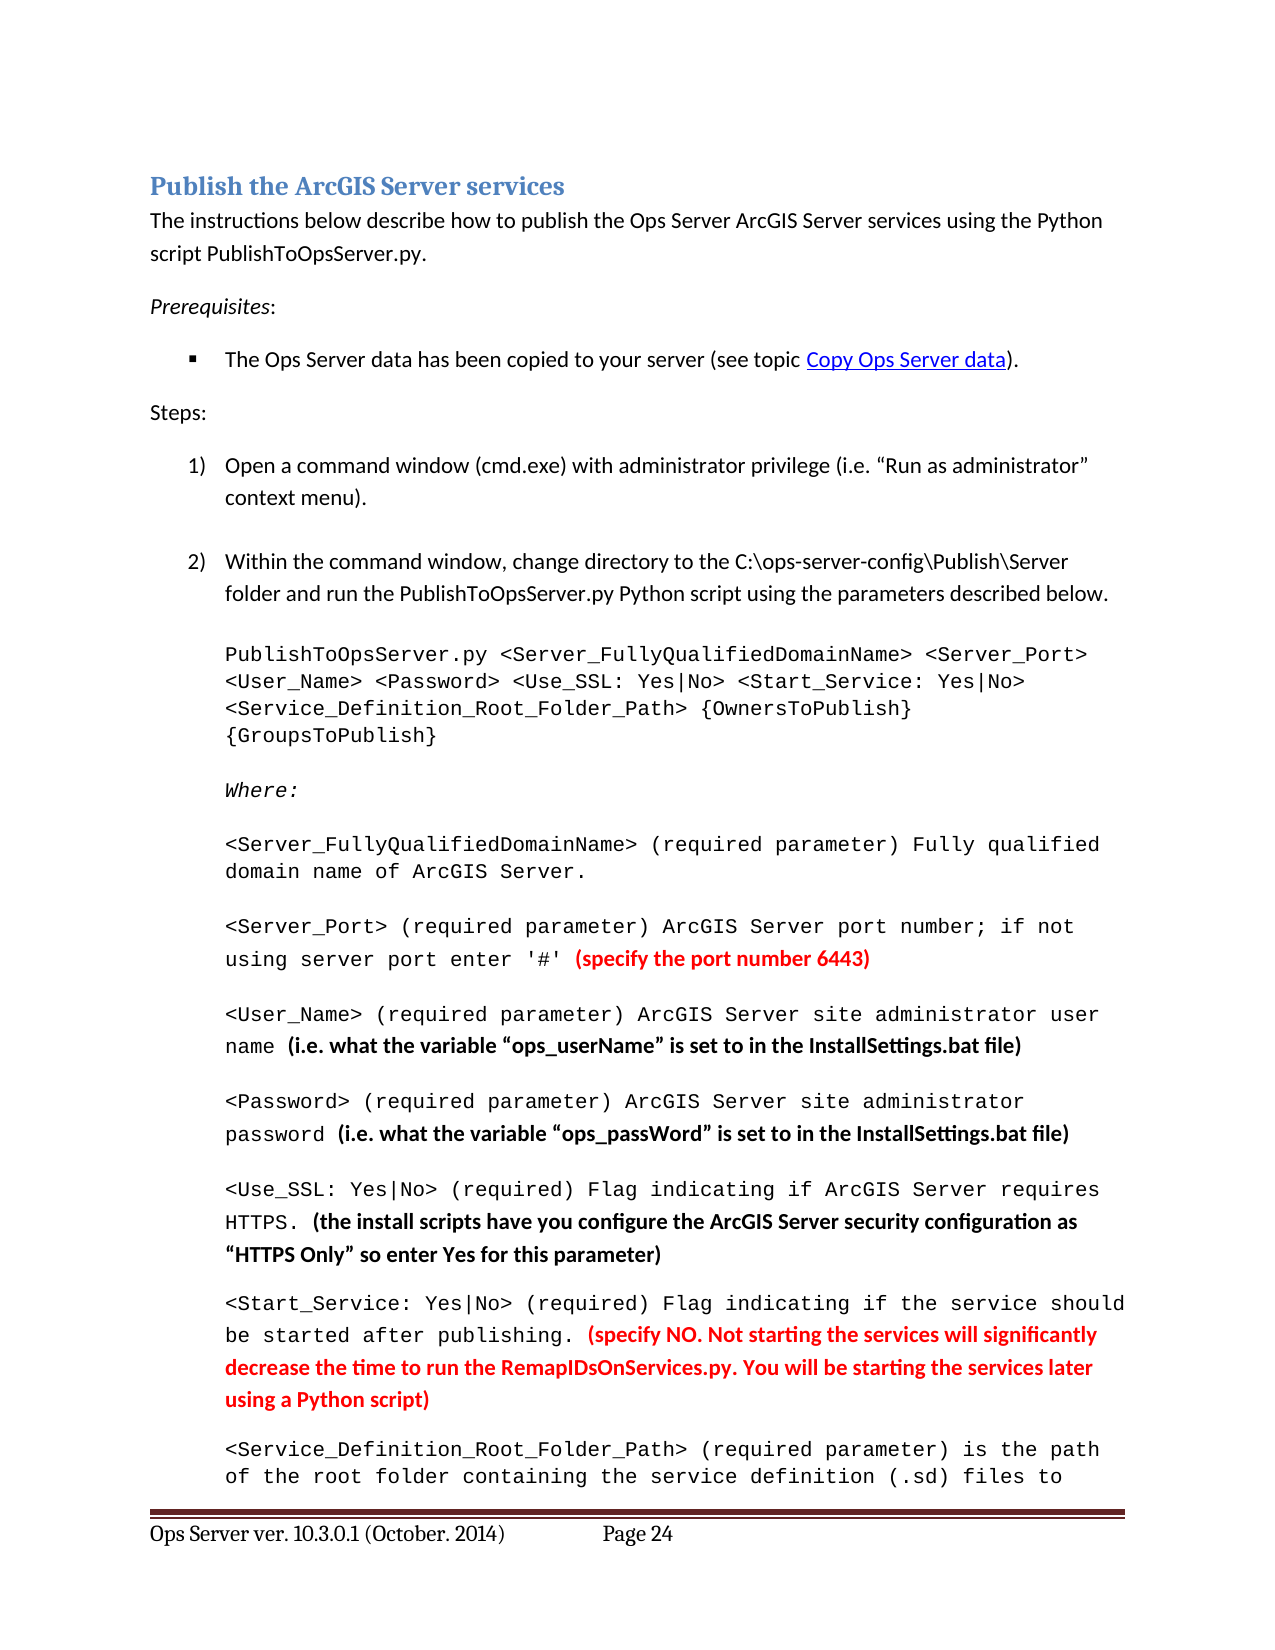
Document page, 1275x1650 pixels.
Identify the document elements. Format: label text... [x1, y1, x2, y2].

text The instructions below describe how to publish the Ops Server ArcGIS Server services using the Python script PublishToOpsServer.py. [150, 207, 1125, 267]
text <Start_Service: Yes|No> (required) Flag indicating if the service should be started after publishing. (specify NO. Not starting the services will significantly decrease the time to run the RemapIDsOnServices.py. You will be starting the services later using a Python script) [225, 1293, 1125, 1413]
list The Ops Server data has been copied to your server (see topic Copy Ops Server data). [187, 345, 1125, 373]
subtitle Publish the ArcGIS Server services [150, 171, 1125, 202]
list <Server_FullyQualifiedDomainName> (required parameter) Fully qualified domain name of ArcGIS Server. [225, 834, 1125, 885]
list Open a command window (cmd.exe) with administrator privilege (i.e. “Run as administrator” context menu). [187, 451, 1125, 511]
text Prerequisites: [150, 292, 1125, 320]
list <Server_Port> (required parameter) ArcGIS Server port number; if not using server port enter '#' (specify the port number 6443) [225, 916, 1125, 972]
list <Password> (required parameter) ArcGIS Server site administrator password (i.e. what the variable “ops_passWord” is set to in the InstallSettings.bat file) [225, 1091, 1125, 1148]
list <User_Name> (required parameter) ArcGIS Server site administrator user name (i.e. what the variable “ops_userName” is set to in the InstallSettings.bat file) [225, 1004, 1125, 1060]
list Within the command window, change directory to the C:\ops-server-config\Publish\Server folder and run the PublishToOpsServer.py Python script using the parameters described below. [187, 547, 1125, 608]
text Steps: [150, 398, 1125, 426]
list PublishToOpsServer.py <Server_FullyQualifiedDomainName> <Server_Port> <User_Name> <Password> <Use_SSL: Yes|No> <Start_Service: Yes|No> <Service_Definition_Root_Folder_Path> {OwnersToPublish} {GroupsToPublish} [225, 644, 1125, 749]
list <Use_SSL: Yes|No> (required) Flag indicating if ArcGIS Server requires HTTPS. (the install scripts have you configure the ArcGIS Server security configuration as “HTTPS Only” so enter Yes for this parameter) [225, 1179, 1125, 1268]
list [225, 1438, 1125, 1489]
list Where: [225, 780, 1125, 803]
